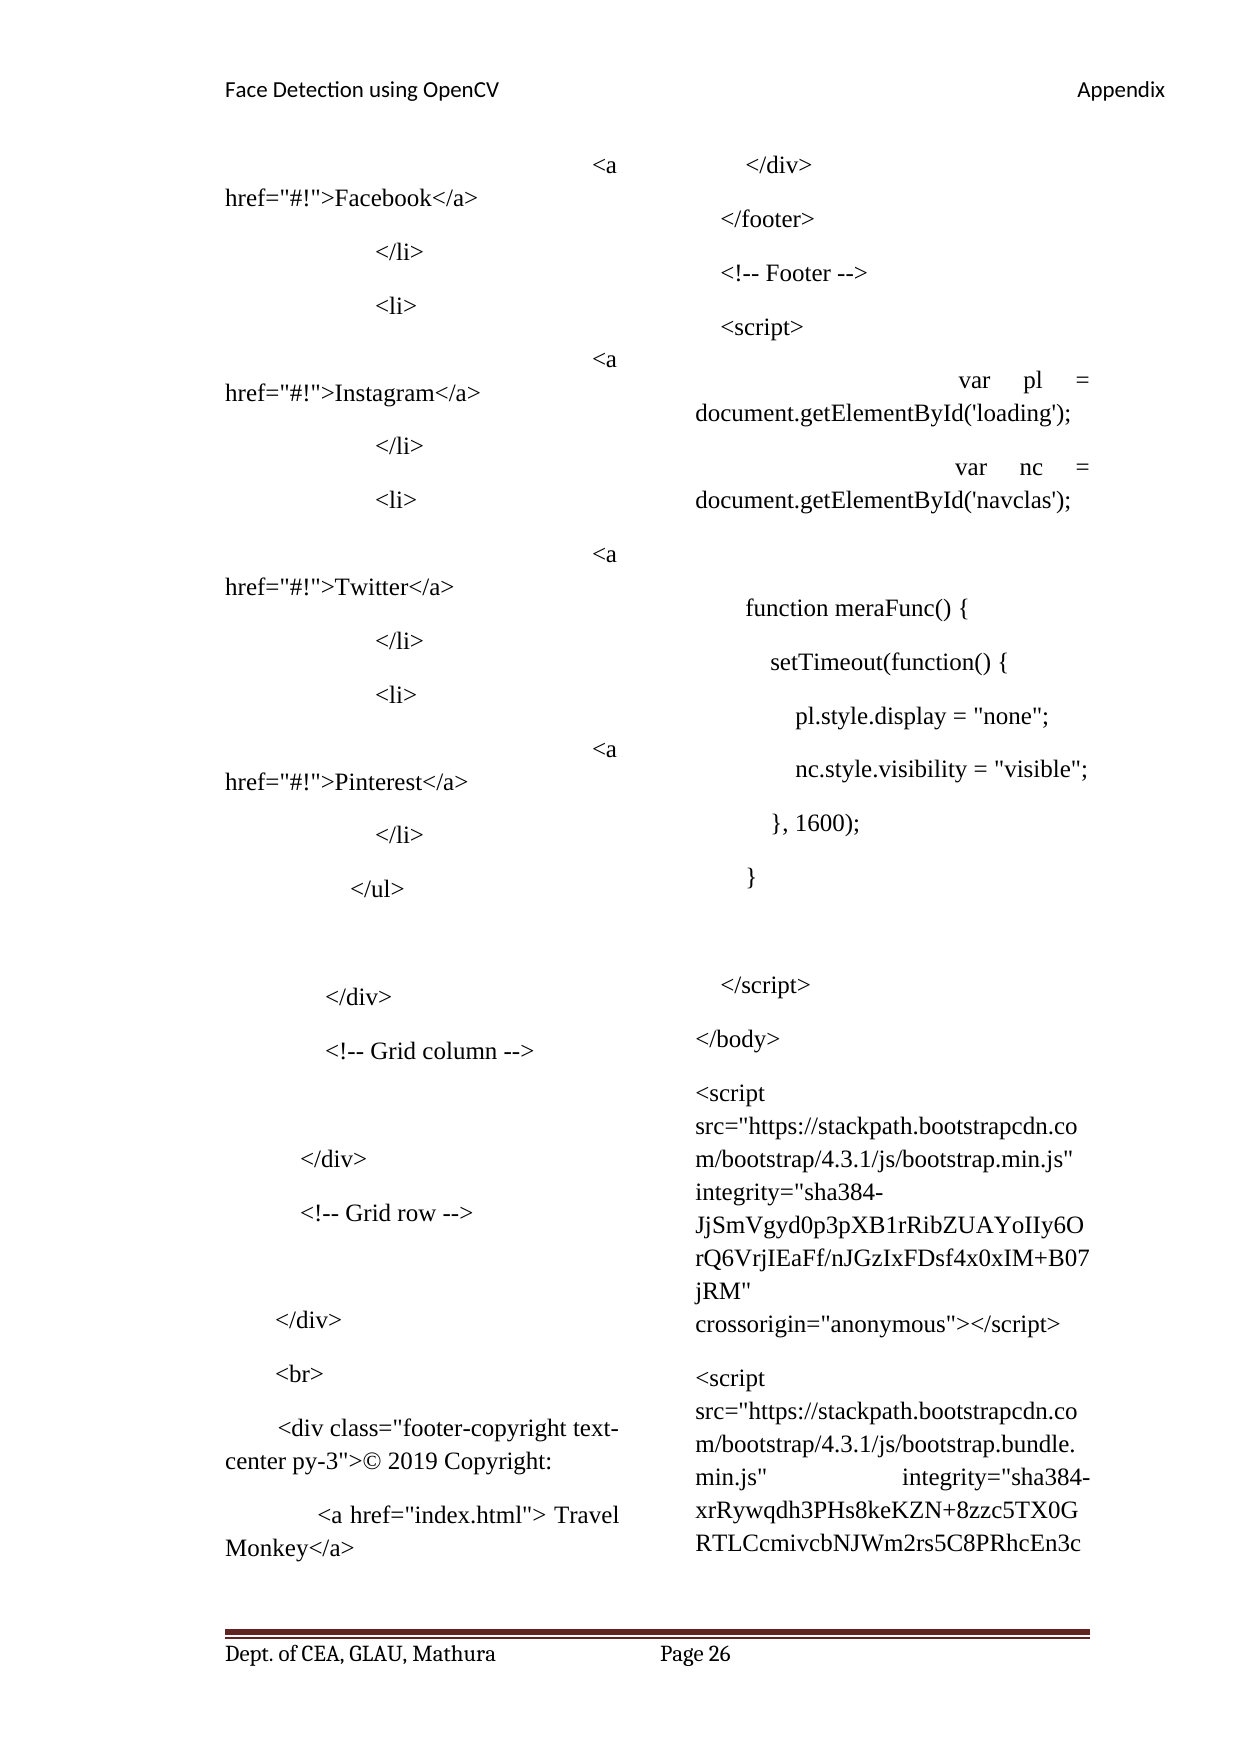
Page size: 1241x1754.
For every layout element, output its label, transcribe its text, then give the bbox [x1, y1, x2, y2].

text <!-- Footer --> [695, 258, 1090, 286]
text function meraFunc() { [695, 593, 1090, 622]
text pl.style.display = "none"; [695, 701, 1090, 729]
text </li> [225, 237, 620, 266]
text <script> [695, 312, 1090, 340]
text <li> [225, 680, 620, 709]
text </footer> [695, 204, 1090, 233]
text }, 1600); [695, 808, 1090, 837]
text <!-- Grid row --> [225, 1198, 620, 1226]
text <a href="#!">Instagram</a> [225, 344, 620, 406]
text <li> [225, 291, 620, 319]
text </script> [695, 970, 1090, 999]
text <script src="https://stackpath.bootstrapcdn.com/bootstrap/4.3.1/js/bootstrap.min.js" integrity="sha384-JjSmVgyd0p3pXB1rRibZUAYoIIy6OrQ6VrjIEaFf/nJGzIxFDsf4x0xIM+B07jRM" crossorigin="anonymous"></script> [695, 1078, 1090, 1338]
text </li> [225, 626, 620, 655]
text </div> [225, 982, 620, 1011]
text <a href="#!">Pinterest</a> [225, 734, 620, 796]
text var pl = document.getElementById('loading'); [695, 365, 1090, 427]
text <div class="footer-copyright text-center py-3">© 2019 Copyright: [225, 1413, 620, 1475]
text </li> [225, 821, 620, 849]
text <a href="#!">Twitter</a> [225, 539, 620, 601]
text </ul> [225, 874, 620, 903]
text <!-- Grid column --> [225, 1036, 620, 1065]
text <a href="index.html"> Travel Monkey</a> [225, 1500, 620, 1562]
text </body> [695, 1024, 1090, 1053]
text </div> [225, 1305, 620, 1334]
text </li> [225, 431, 620, 460]
text <br> [225, 1359, 620, 1388]
text var nc = document.getElementById('navclas'); [695, 452, 1090, 514]
text nc.style.visibility = "visible"; [695, 754, 1090, 783]
text <a href="#!">Facebook</a> [225, 150, 620, 212]
text setTimeout(function() { [695, 647, 1090, 676]
text </div> [695, 150, 1090, 179]
text } [695, 862, 1090, 891]
text <li> [225, 485, 620, 514]
text </div> [225, 1144, 620, 1172]
